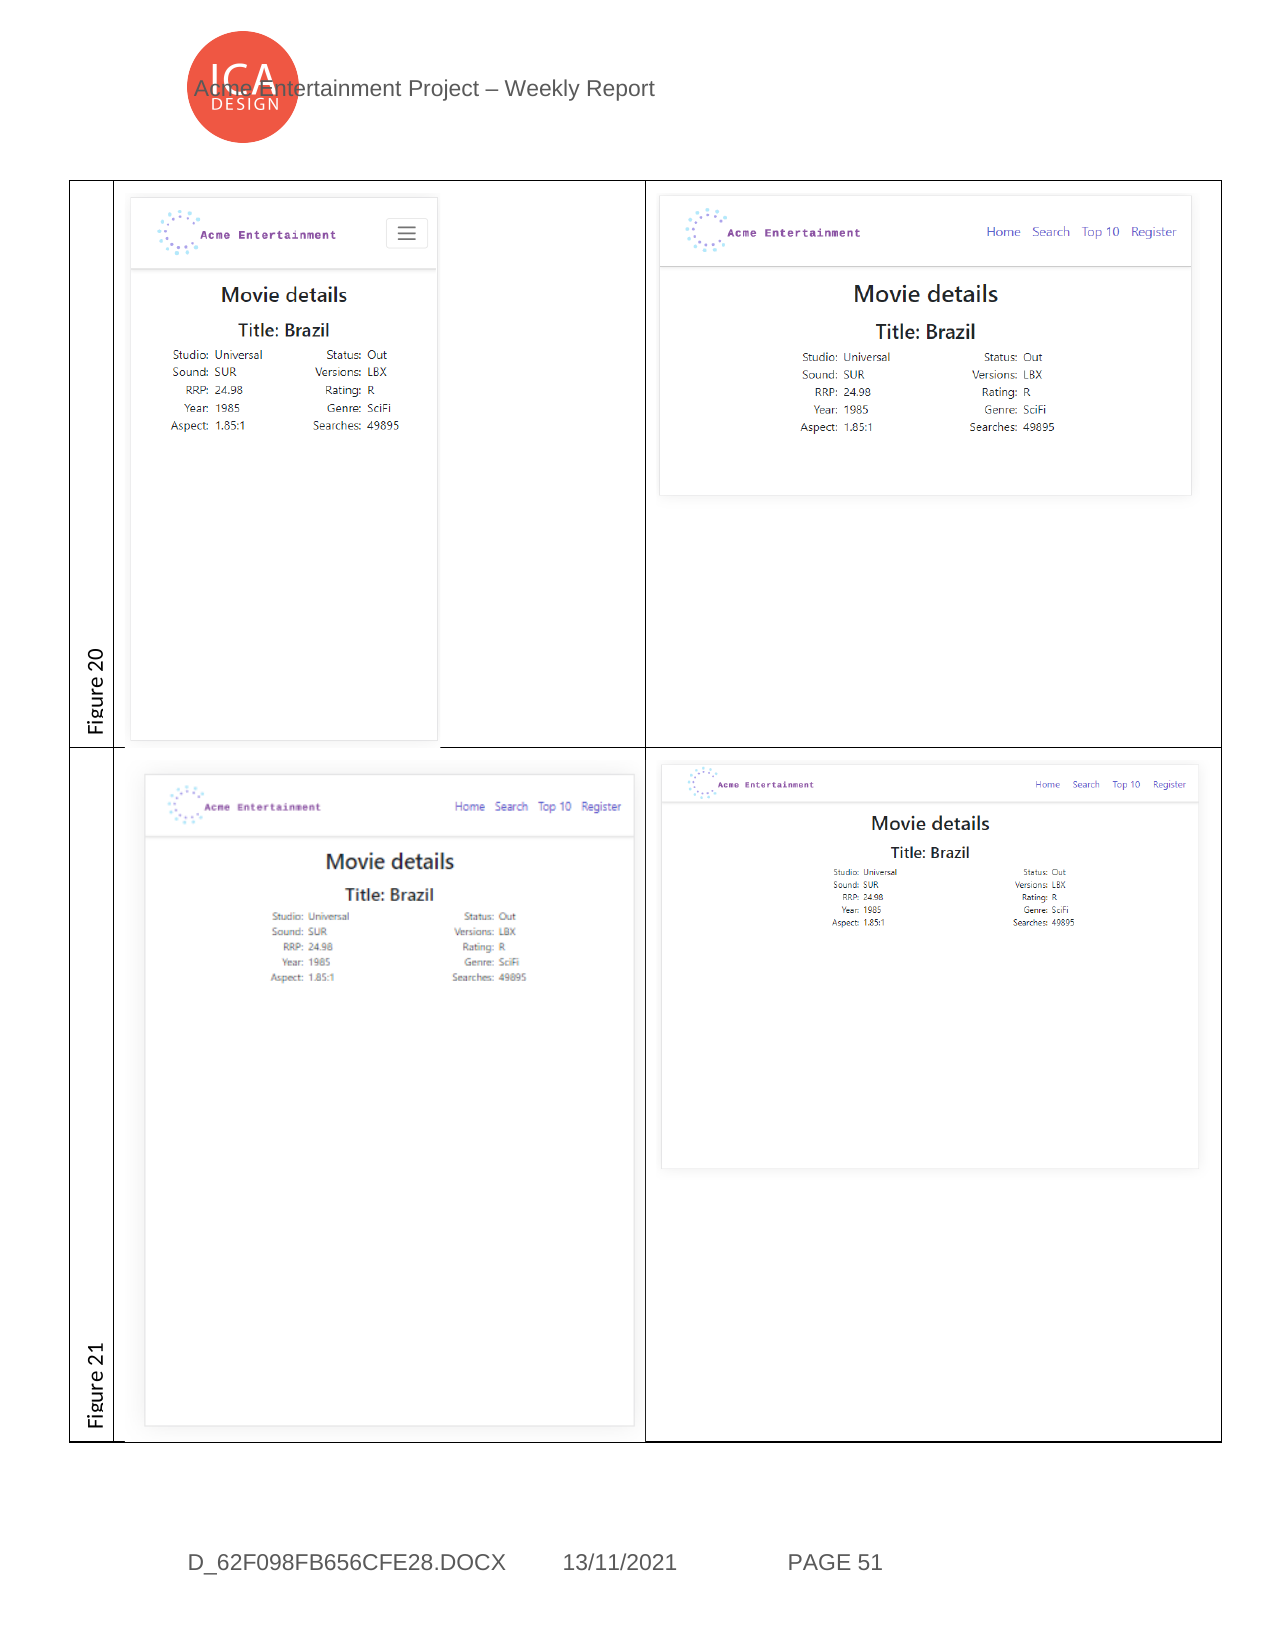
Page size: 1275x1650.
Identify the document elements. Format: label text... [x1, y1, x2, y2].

picture [656, 193, 1200, 509]
table_cell [114, 181, 645, 747]
table_cell [646, 181, 1221, 747]
table_cell Figure 21 [70, 748, 113, 1441]
picture [187, 31, 299, 143]
picture [656, 760, 1210, 1180]
table_cell [114, 748, 645, 1441]
picture [124, 760, 646, 1442]
table_cell [646, 748, 1221, 1441]
table_cell Figure 20 [70, 181, 113, 747]
picture [124, 193, 441, 748]
